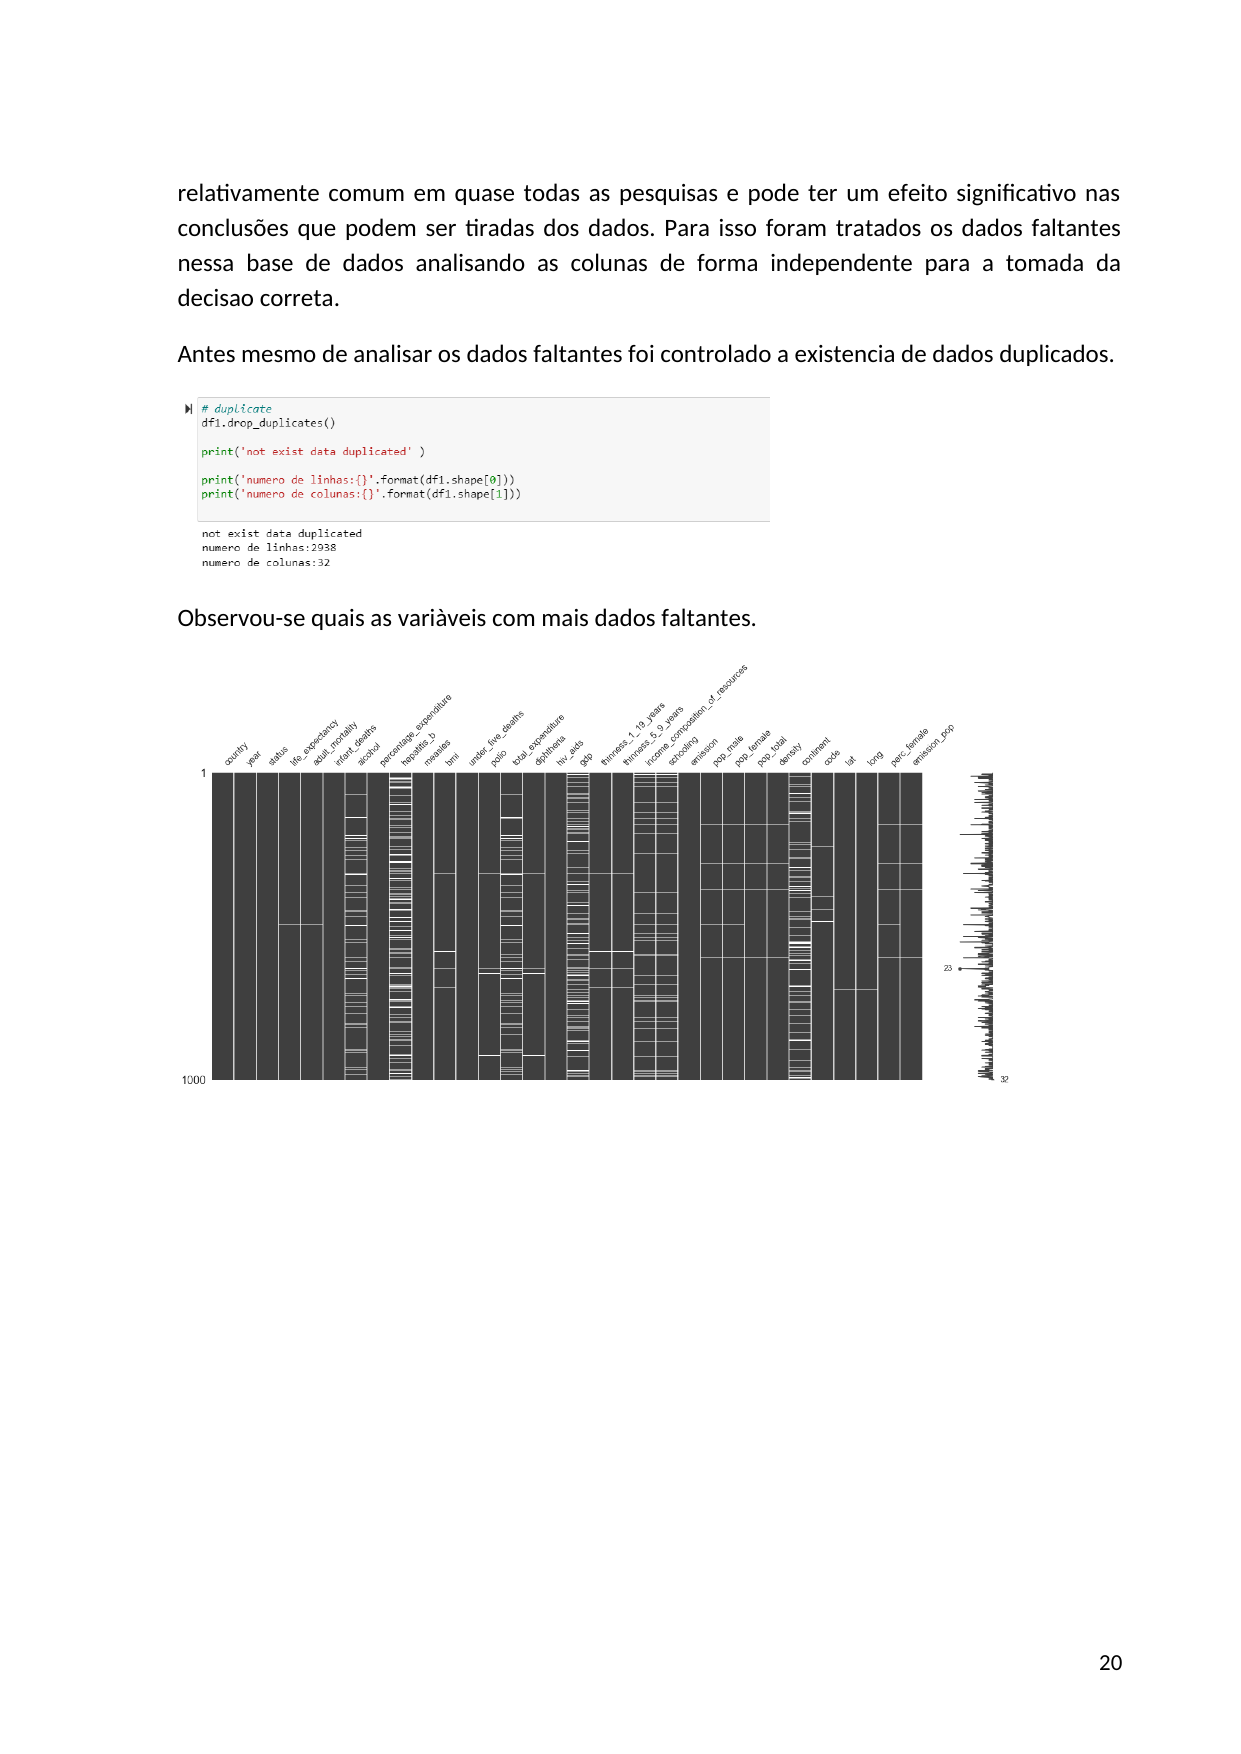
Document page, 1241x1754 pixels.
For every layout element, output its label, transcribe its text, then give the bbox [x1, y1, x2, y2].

text Observou-se quais as variàveis com mais dados faltantes. [177, 603, 1122, 633]
picture [177, 658, 1012, 1090]
text Antes mesmo de analisar os dados faltantes foi controlado a existencia de dados duplicados. [177, 338, 1122, 368]
picture [177, 393, 770, 578]
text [177, 177, 1122, 313]
